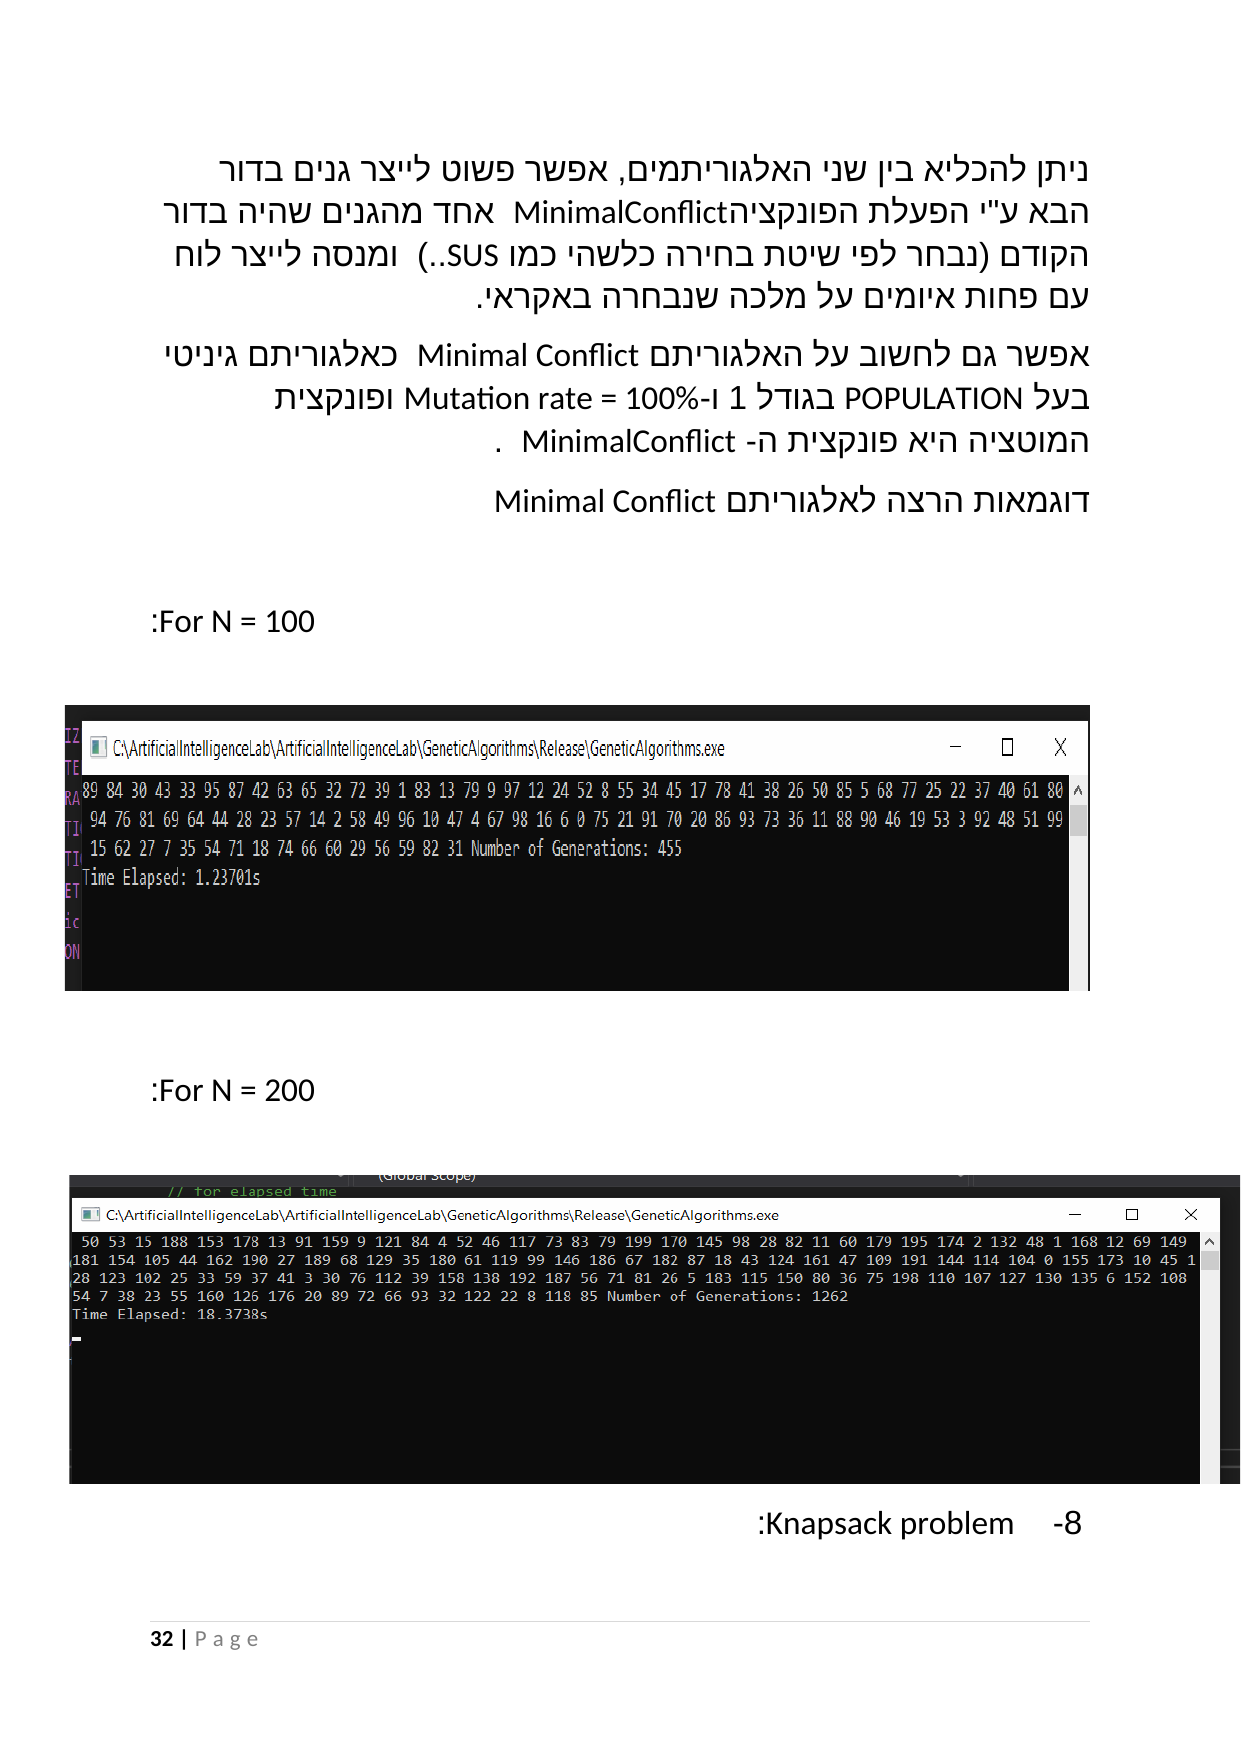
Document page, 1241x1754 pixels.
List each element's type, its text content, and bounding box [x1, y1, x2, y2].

text ניתן להכליא בין שני האלגוריתמים, אפשר פשוט לייצר גנים בדור הבא ע"י הפעלת הפונקציהMinimalConflict אחד מהגנים שהיה בדור הקודם (נבחר לפי שיטת בחירה כלשהי כמו SUS..) ומנסה לייצר לוח עם פחות איומים על מלכה שנבחרה באקראי. [150, 150, 1090, 315]
text For N = 200: [150, 1069, 1090, 1109]
text אפשר גם לחשוב על האלגוריתם Minimal Conflict כאלגוריתם גיניטי בעל POPULATION בגודל 1 ו-Mutation rate = 100% ופונקצית המוטציה היא פונקצית ה- MinimalConflict . [150, 334, 1090, 461]
picture [69, 1175, 1241, 1484]
picture [64, 705, 1090, 991]
text For N = 100: [150, 599, 1090, 640]
list Knapsack problem: [150, 1502, 1053, 1543]
text דוגמאות הרצה לאלגוריתם Minimal Conflict [150, 480, 1090, 521]
